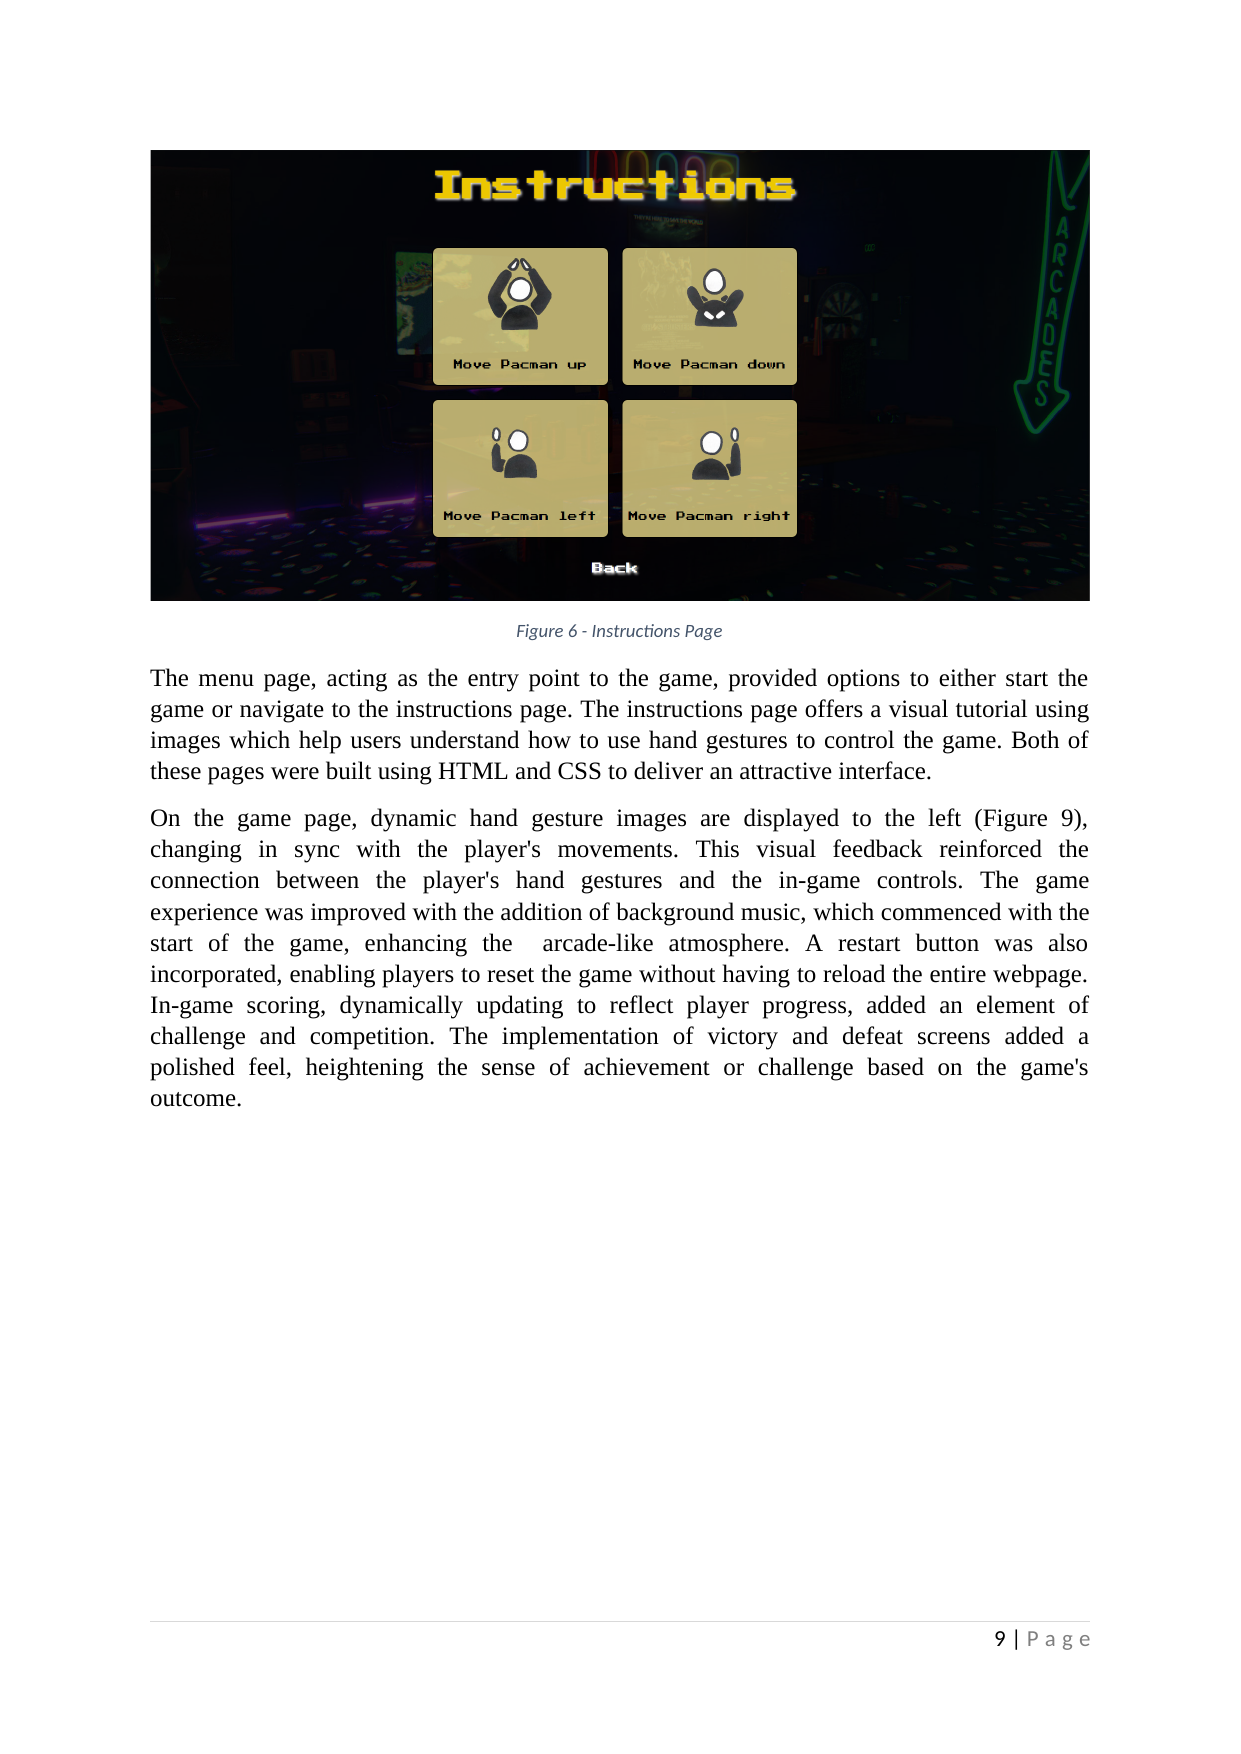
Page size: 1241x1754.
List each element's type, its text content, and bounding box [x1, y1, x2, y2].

text Figure 6 - Instructions Page [150, 619, 1090, 642]
text On the game page, dynamic hand gesture images are displayed to the left (Figure 9), changing in sync with the player's movements. This visual feedback reinforced the connection between the player's hand gestures and the in-game controls. The game experience was improved with the addition of background music, which commenced with the start of the game, enhancing the arcade-like atmosphere. A restart button was also incorporated, enabling players to reset the game without having to reload the entire webpage. In-game scoring, dynamically updating to reflect player progress, added an element of challenge and competition. The implementation of victory and defeat screens added a polished feel, heightening the sense of achievement or challenge based on the game's outcome. [150, 803, 1090, 1112]
text The menu page, acting as the entry point to the game, provided options to either start the game or navigate to the instructions page. The instructions page offers a visual tutorial using images which help users understand how to use hand gestures to control the game. Both of these pages were built using HTML and CSS to deliver an attractive interface. [150, 663, 1090, 784]
picture [150, 150, 1090, 601]
